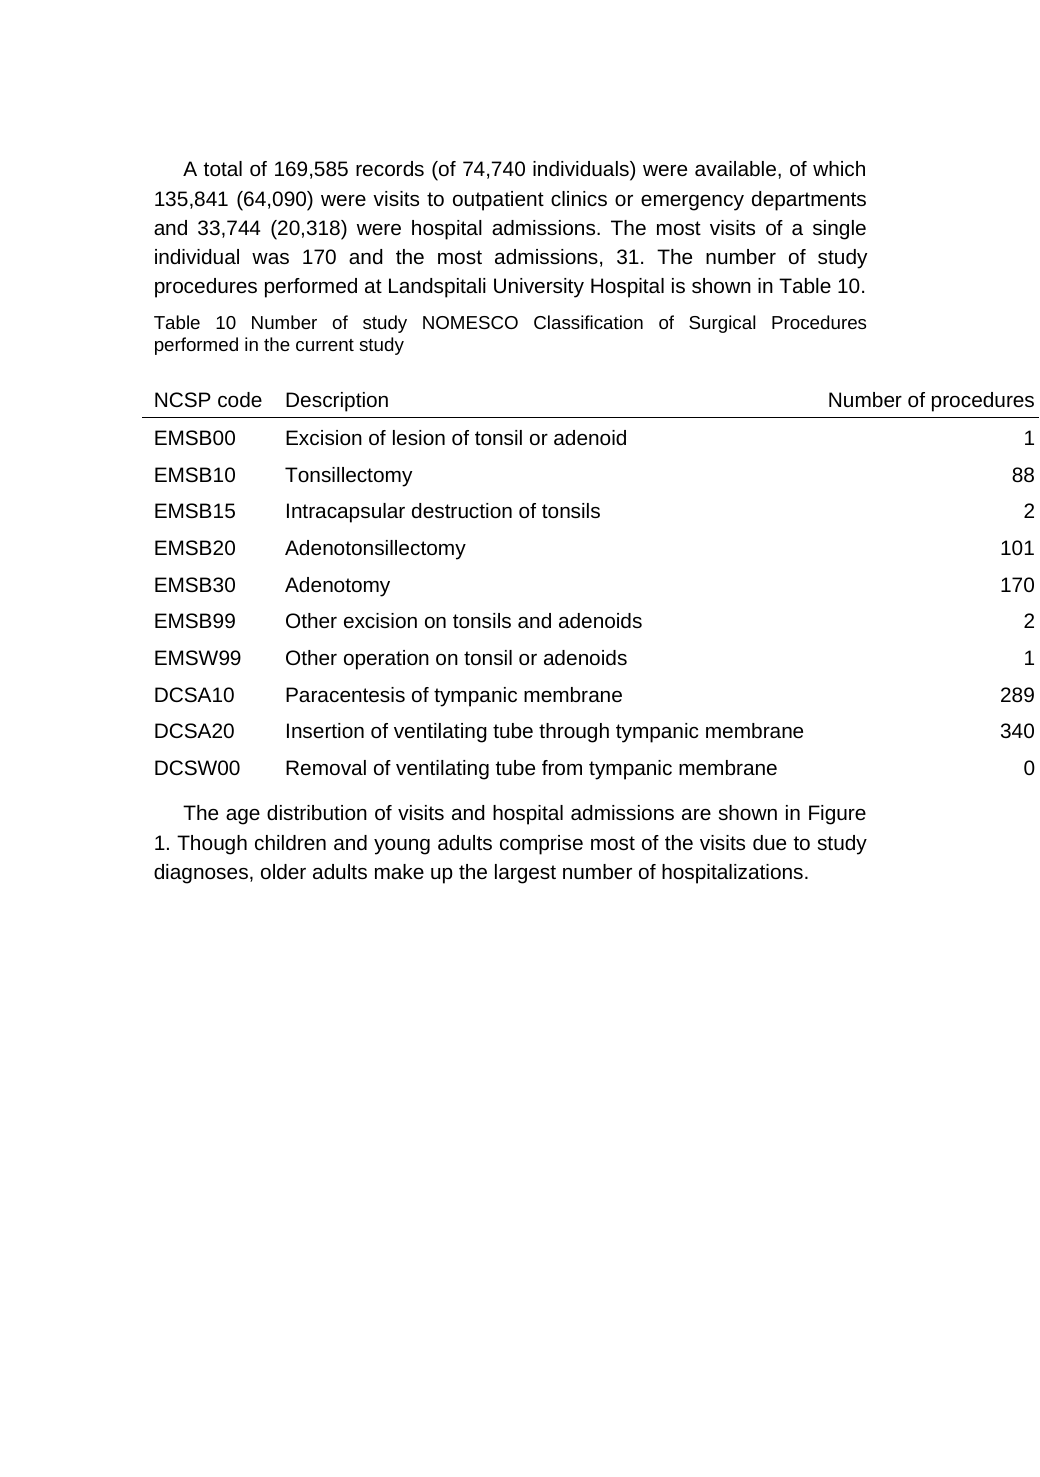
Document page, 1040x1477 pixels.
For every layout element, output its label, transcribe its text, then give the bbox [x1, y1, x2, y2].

table_cell 1 [816, 638, 1039, 675]
table_cell Insertion of ventilating tube through tympanic membrane [274, 712, 816, 748]
table_cell 2 [816, 602, 1039, 638]
table_cell Paracentesis of tympanic membrane [274, 675, 816, 712]
table_cell Other operation on tonsil or adenoids [274, 638, 816, 675]
table_cell DCSW00 [142, 748, 274, 785]
table_cell EMSB15 [142, 492, 274, 528]
table_cell 1 [816, 418, 1039, 455]
table_cell Other excision on tonsils and adenoids [274, 602, 816, 638]
table_cell 0 [816, 748, 1039, 785]
table_cell EMSB20 [142, 528, 274, 565]
table_cell Removal of ventilating tube from tympanic membrane [274, 748, 816, 785]
table_cell EMSB10 [142, 455, 274, 492]
table_cell Adenotomy [274, 565, 816, 602]
table_cell DCSA20 [142, 712, 274, 748]
table_cell 170 [816, 565, 1039, 602]
table_cell 88 [816, 455, 1039, 492]
table_cell EMSB99 [142, 602, 274, 638]
table_cell 289 [816, 675, 1039, 712]
table_cell Tonsillectomy [274, 455, 816, 492]
table_cell Adenotonsillectomy [274, 528, 816, 565]
table_cell EMSW99 [142, 638, 274, 675]
text A total of 169,585 records (of 74,740 individuals) were available, of which 135,841 (64,090) were visits to outpatient clinics or emergency departments and 33,744 (20,318) were hospital admissions. The most visits of a single individual was 170 and the most admissions, 31. The number of study procedures performed at Landspitali University Hospital is shown in Table 10. [153, 153, 868, 299]
table_header Description [274, 380, 816, 417]
text Table 10 Number of study NOMESCO Classification of Surgical Procedures performed in the current study [153, 312, 868, 355]
table_cell EMSB00 [142, 418, 274, 455]
table_cell 2 [816, 492, 1039, 528]
table_cell EMSB30 [142, 565, 274, 602]
text The age distribution of visits and hospital admissions are shown in Figure 1. Though children and young adults comprise most of the visits due to study diagnoses, older adults make up the largest number of hospitalizations. [153, 797, 868, 885]
table_cell 340 [816, 712, 1039, 748]
table_cell Excision of lesion of tonsil or adenoid [274, 418, 816, 455]
table_cell 101 [816, 528, 1039, 565]
table_header NCSP code [142, 380, 274, 417]
table_header Number of procedures [816, 380, 1039, 417]
table_cell Intracapsular destruction of tonsils [274, 492, 816, 528]
table_cell DCSA10 [142, 675, 274, 712]
